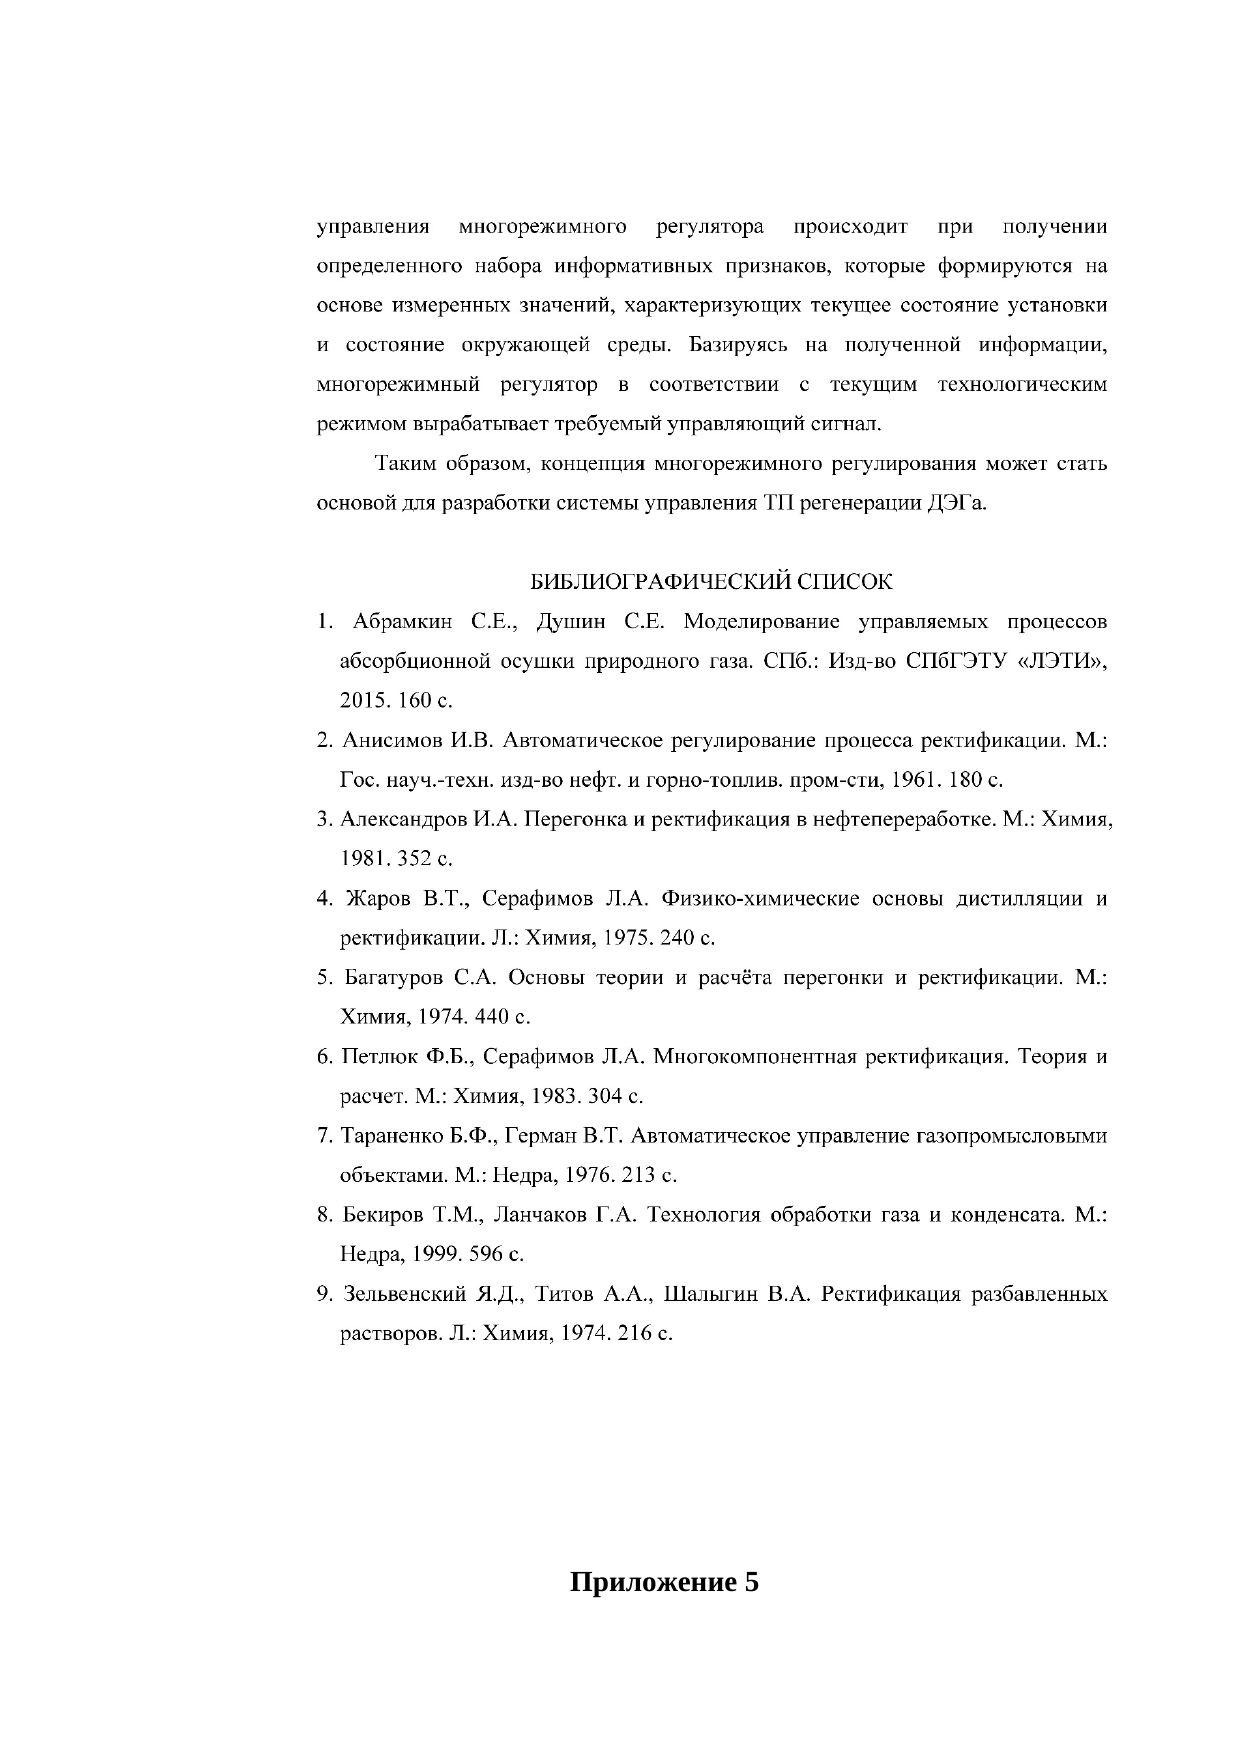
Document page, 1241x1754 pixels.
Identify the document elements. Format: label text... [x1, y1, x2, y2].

text Приложение 5 [177, 1564, 1152, 1597]
picture [177, 118, 1152, 1497]
